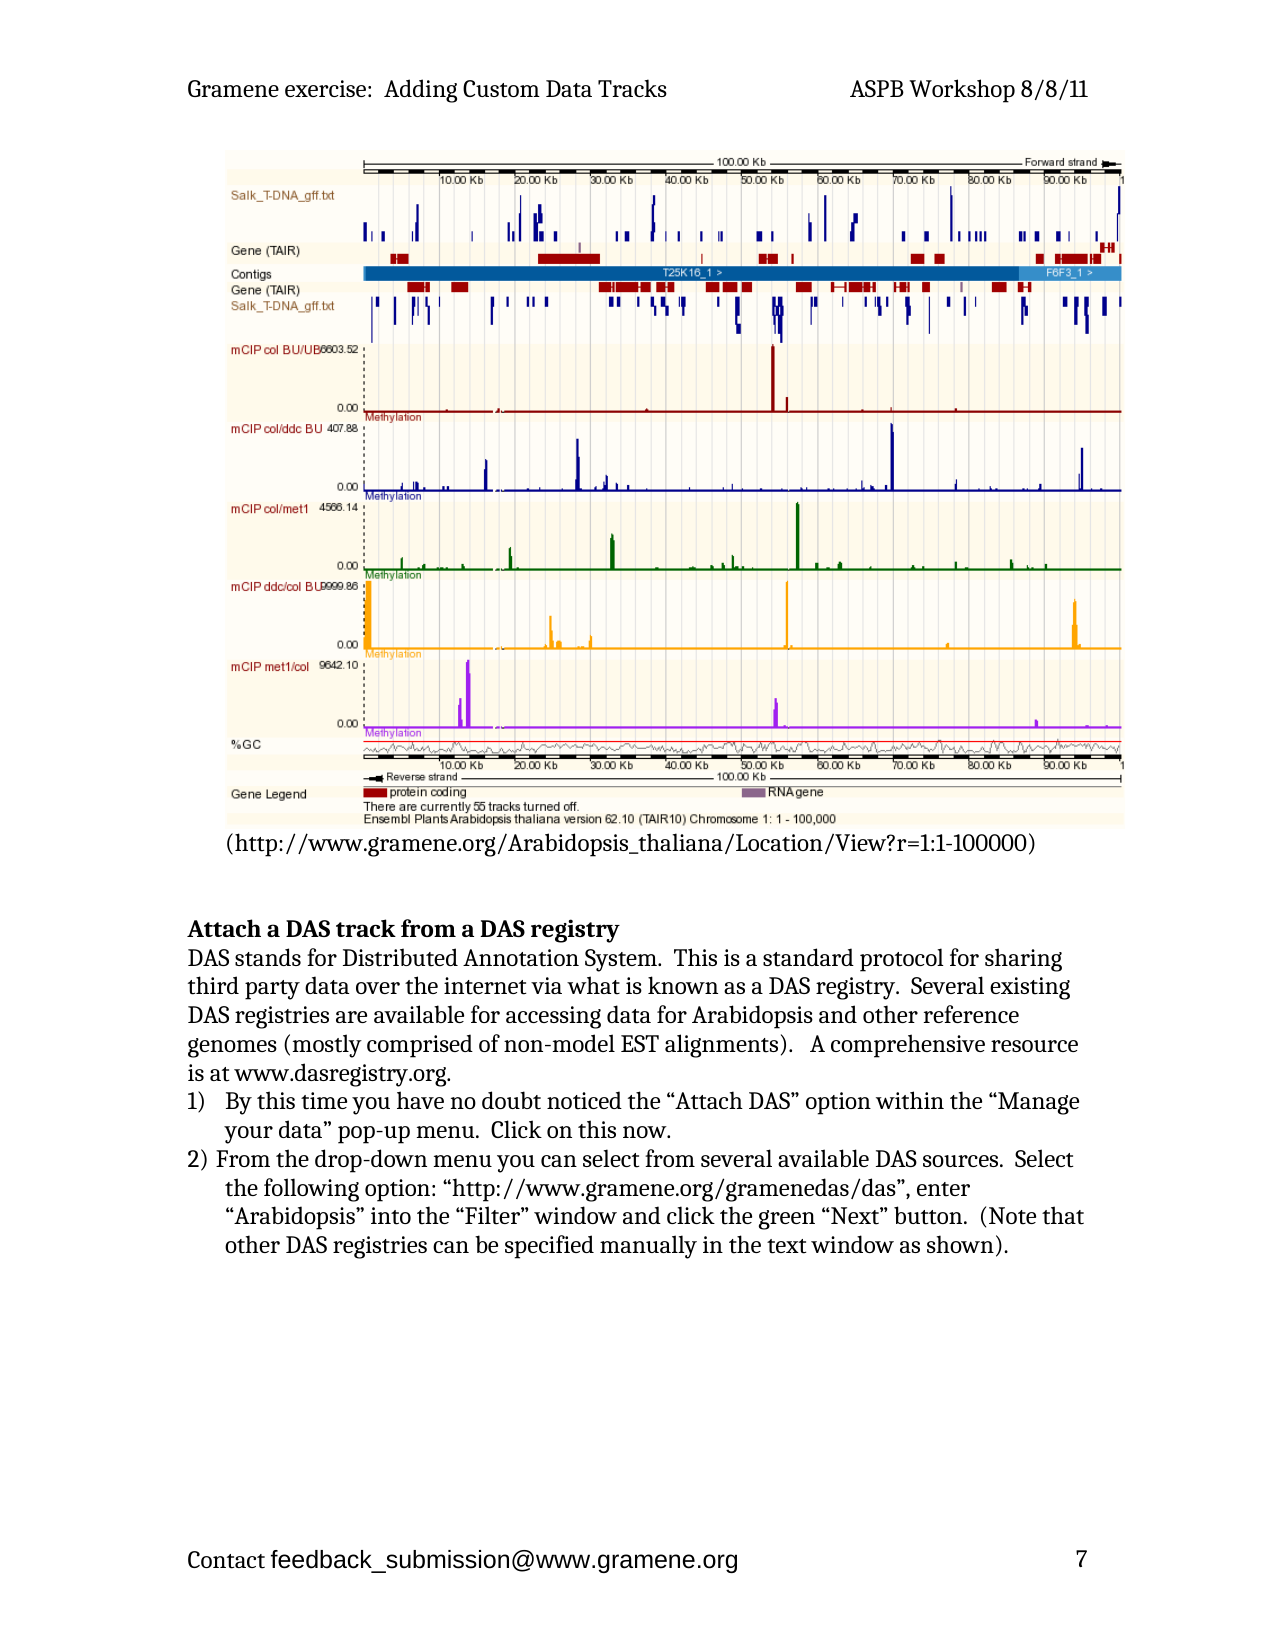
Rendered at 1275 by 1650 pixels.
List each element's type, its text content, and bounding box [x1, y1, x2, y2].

picture [225, 150, 1125, 829]
list (http://www.gramene.org/Arabidopsis_thaliana/Location/View?r=1:1-100000) [225, 829, 1087, 857]
text DAS stands for Distributed Annotation System. This is a standard protocol for sharing third party data over the internet via what is known as a DAS registry. Several existing DAS registries are available for accessing data for Arabidopsis and other reference genomes (mostly comprised of non-model EST alignments). A comprehensive resource is at www.dasregistry.org. [187, 943, 1087, 1087]
list From the drop-down menu you can select from several available DAS sources. Select the following option: “http://www.gramene.org/gramenedas/das”, enter “Arabidopsis” into the “Filter” window and click the green “Next” button. (Note that other DAS registries can be specified manually in the text window as shown). [187, 1145, 1087, 1260]
text Attach a DAS track from a DAS registry [187, 915, 1087, 943]
list By this time you have no doubt noticed the “Attach DAS” option within the “Manage your data” pop-up menu. Click on this now. [187, 1087, 1087, 1145]
